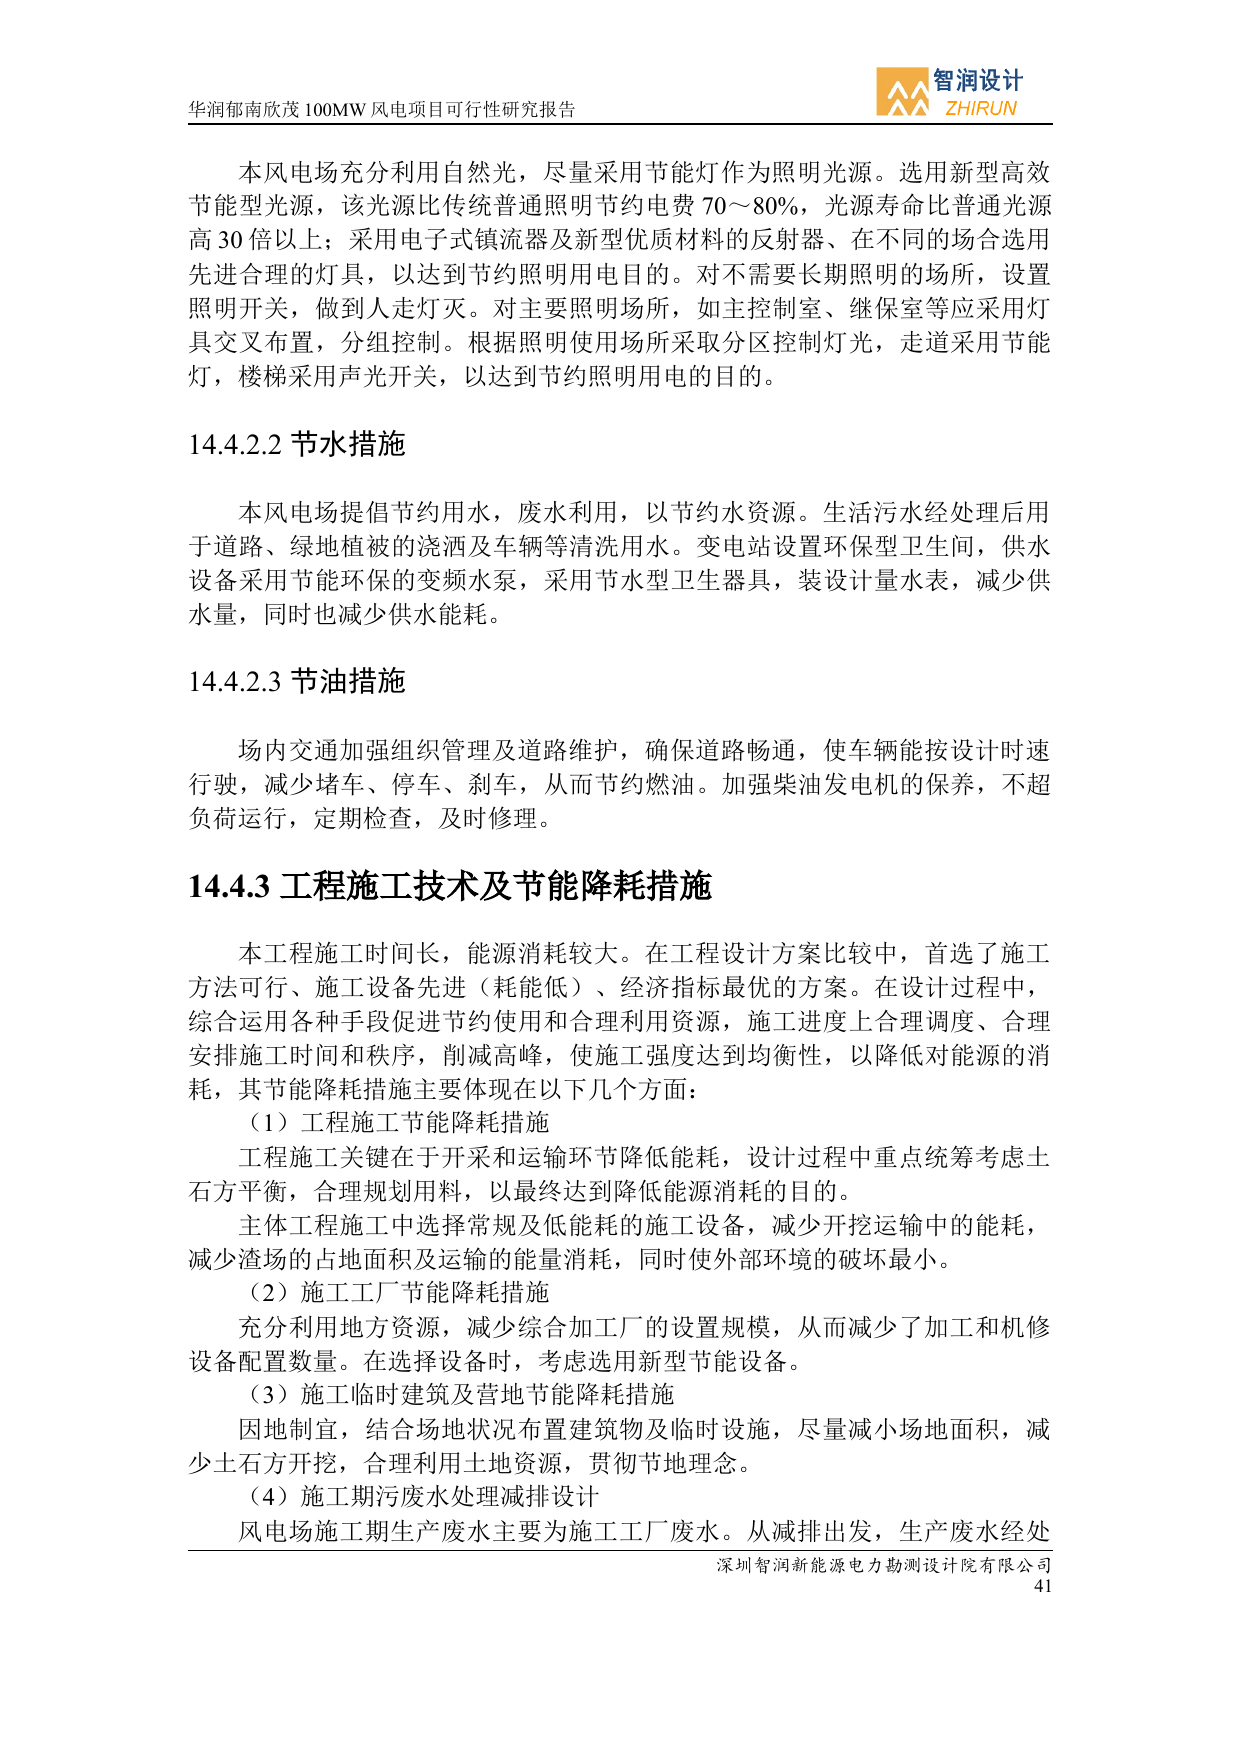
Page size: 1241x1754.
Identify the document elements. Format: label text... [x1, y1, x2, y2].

text 14.4.3 工程施工技术及节能降耗措施 [187, 850, 1053, 918]
text 14.4.2.3 节油措施 [187, 646, 1053, 714]
picture [876, 65, 1024, 117]
text （4）施工期污废水处理减排设计 [187, 1478, 1053, 1512]
text （2）施工工厂节能降耗措施 [187, 1275, 1053, 1309]
text （3）施工临时建筑及营地节能降耗措施 [187, 1377, 1053, 1411]
text 本风电场充分利用自然光，尽量采用节能灯作为照明光源。选用新型高效节能型光源，该光源比传统普通照明节约电费70～80%，光源寿命比普通光源高30倍以上；采用电子式镇流器及新型优质材料的反射器、在不同的场合选用先进合理的灯具，以达到节约照明用电目的。对不需要长期照明的场所，设置照明开关，做到人走灯灭。对主要照明场所，如主控制室、继保室等应采用灯具交叉布置，分组控制。根据照明使用场所采取分区控制灯光，走道采用节能灯，楼梯采用声光开关，以达到节约照明用电的目的。 [187, 154, 1053, 392]
text 场内交通加强组织管理及道路维护，确保道路畅通，使车辆能按设计时速行驶，减少堵车、停车、刹车，从而节约燃油。加强柴油发电机的保养，不超负荷运行，定期检查，及时修理。 [187, 731, 1053, 833]
text 14.4.2.2 节水措施 [187, 409, 1053, 477]
text 充分利用地方资源，减少综合加工厂的设置规模，从而减少了加工和机修设备配置数量。在选择设备时，考虑选用新型节能设备。 [187, 1309, 1053, 1377]
text 因地制宜，结合场地状况布置建筑物及临时设施，尽量减小场地面积，减少土石方开挖，合理利用土地资源，贯彻节地理念。 [187, 1411, 1053, 1478]
text （1）工程施工节能降耗措施 [187, 1105, 1053, 1139]
text 本风电场提倡节约用水，废水利用，以节约水资源。生活污水经处理后用于道路、绿地植被的浇洒及车辆等清洗用水。变电站设置环保型卫生间，供水设备采用节能环保的变频水泵，采用节水型卫生器具，装设计量水表，减少供水量，同时也减少供水能耗。 [187, 494, 1053, 629]
text 主体工程施工中选择常规及低能耗的施工设备，减少开挖运输中的能耗，减少渣场的占地面积及运输的能量消耗，同时使外部环境的破坏最小。 [187, 1207, 1053, 1275]
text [187, 1512, 1053, 1546]
text 工程施工关键在于开采和运输环节降低能耗，设计过程中重点统筹考虑土石方平衡，合理规划用料，以最终达到降低能源消耗的目的。 [187, 1139, 1053, 1207]
text 本工程施工时间长，能源消耗较大。在工程设计方案比较中，首选了施工方法可行、施工设备先进（耗能低）、经济指标最优的方案。在设计过程中，综合运用各种手段促进节约使用和合理利用资源，施工进度上合理调度、合理安排施工时间和秩序，削减高峰，使施工强度达到均衡性，以降低对能源的消耗，其节能降耗措施主要体现在以下几个方面： [187, 935, 1053, 1105]
